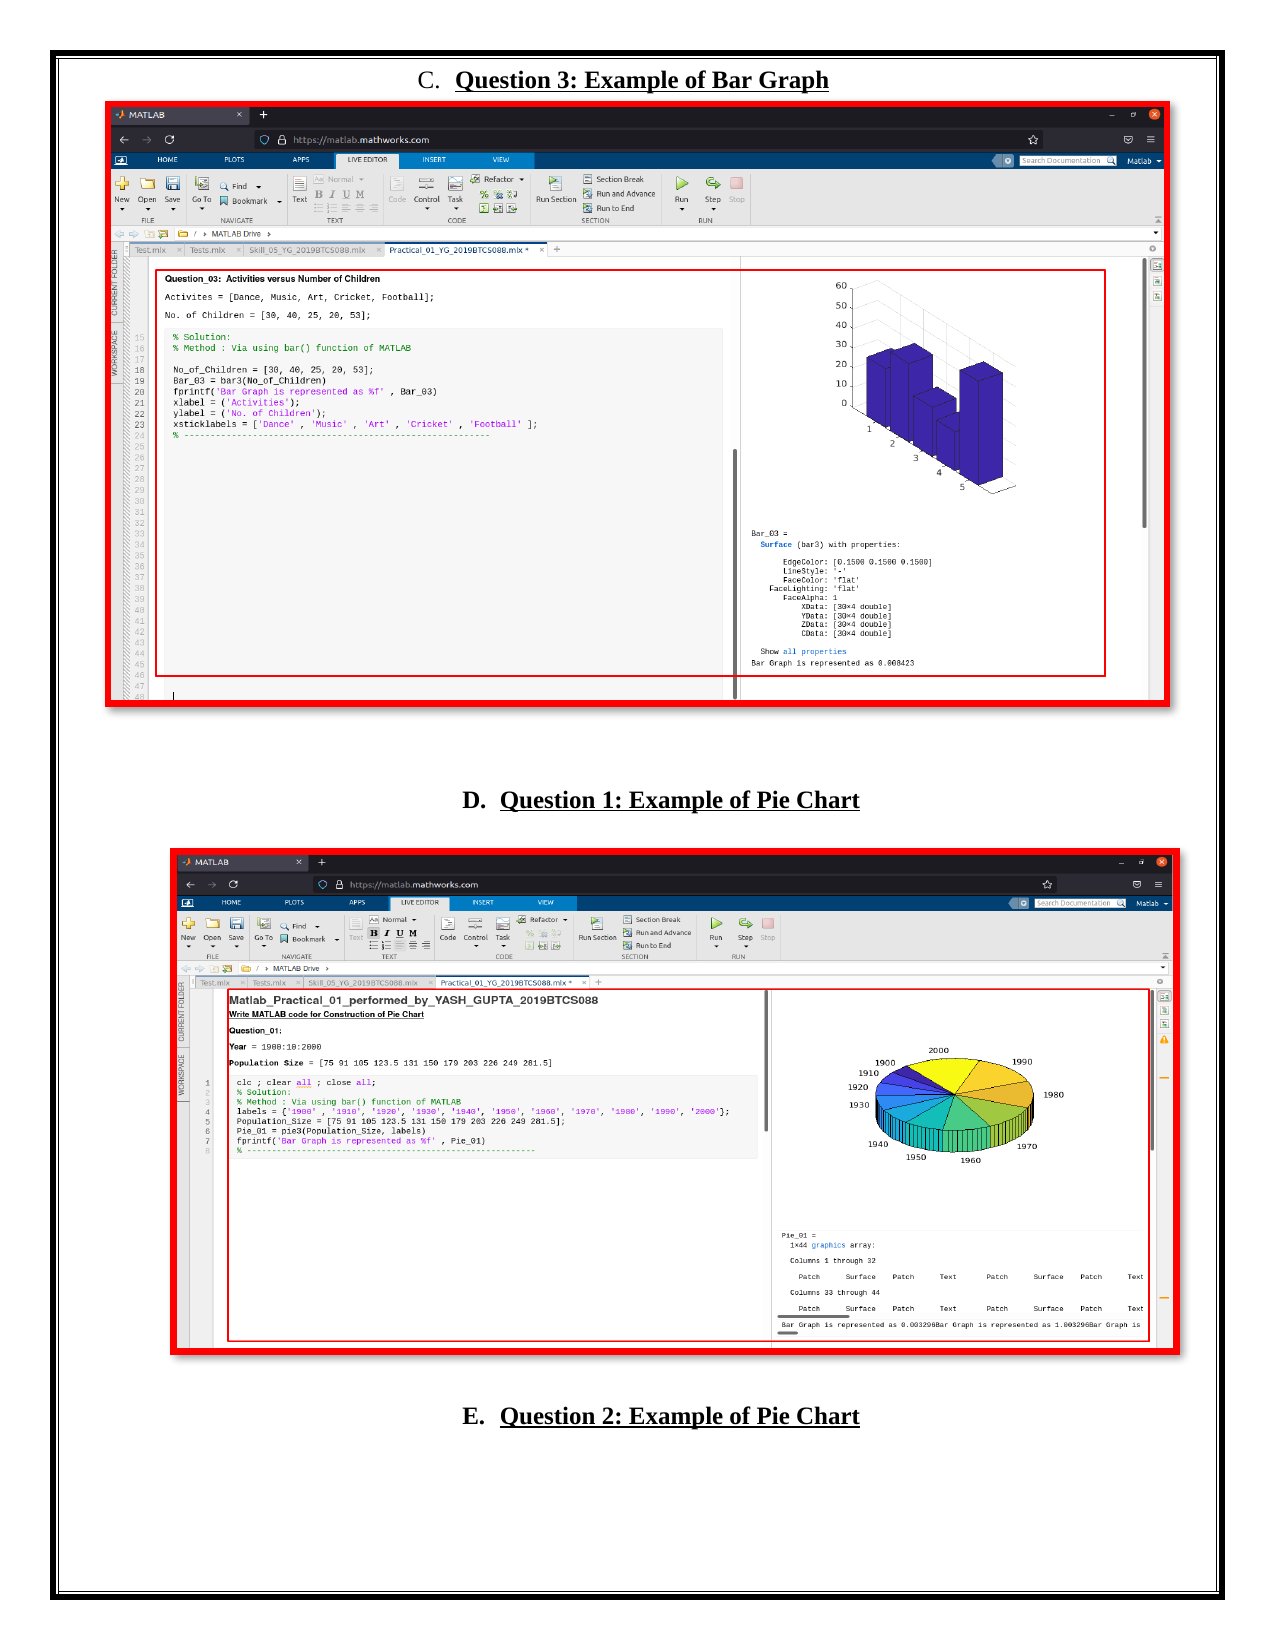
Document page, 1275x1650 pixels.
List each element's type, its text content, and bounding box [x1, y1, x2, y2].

picture [177, 855, 1173, 1348]
picture [111, 107, 1164, 700]
list Question 2: Example of Pie Chart [122, 1401, 1200, 1430]
